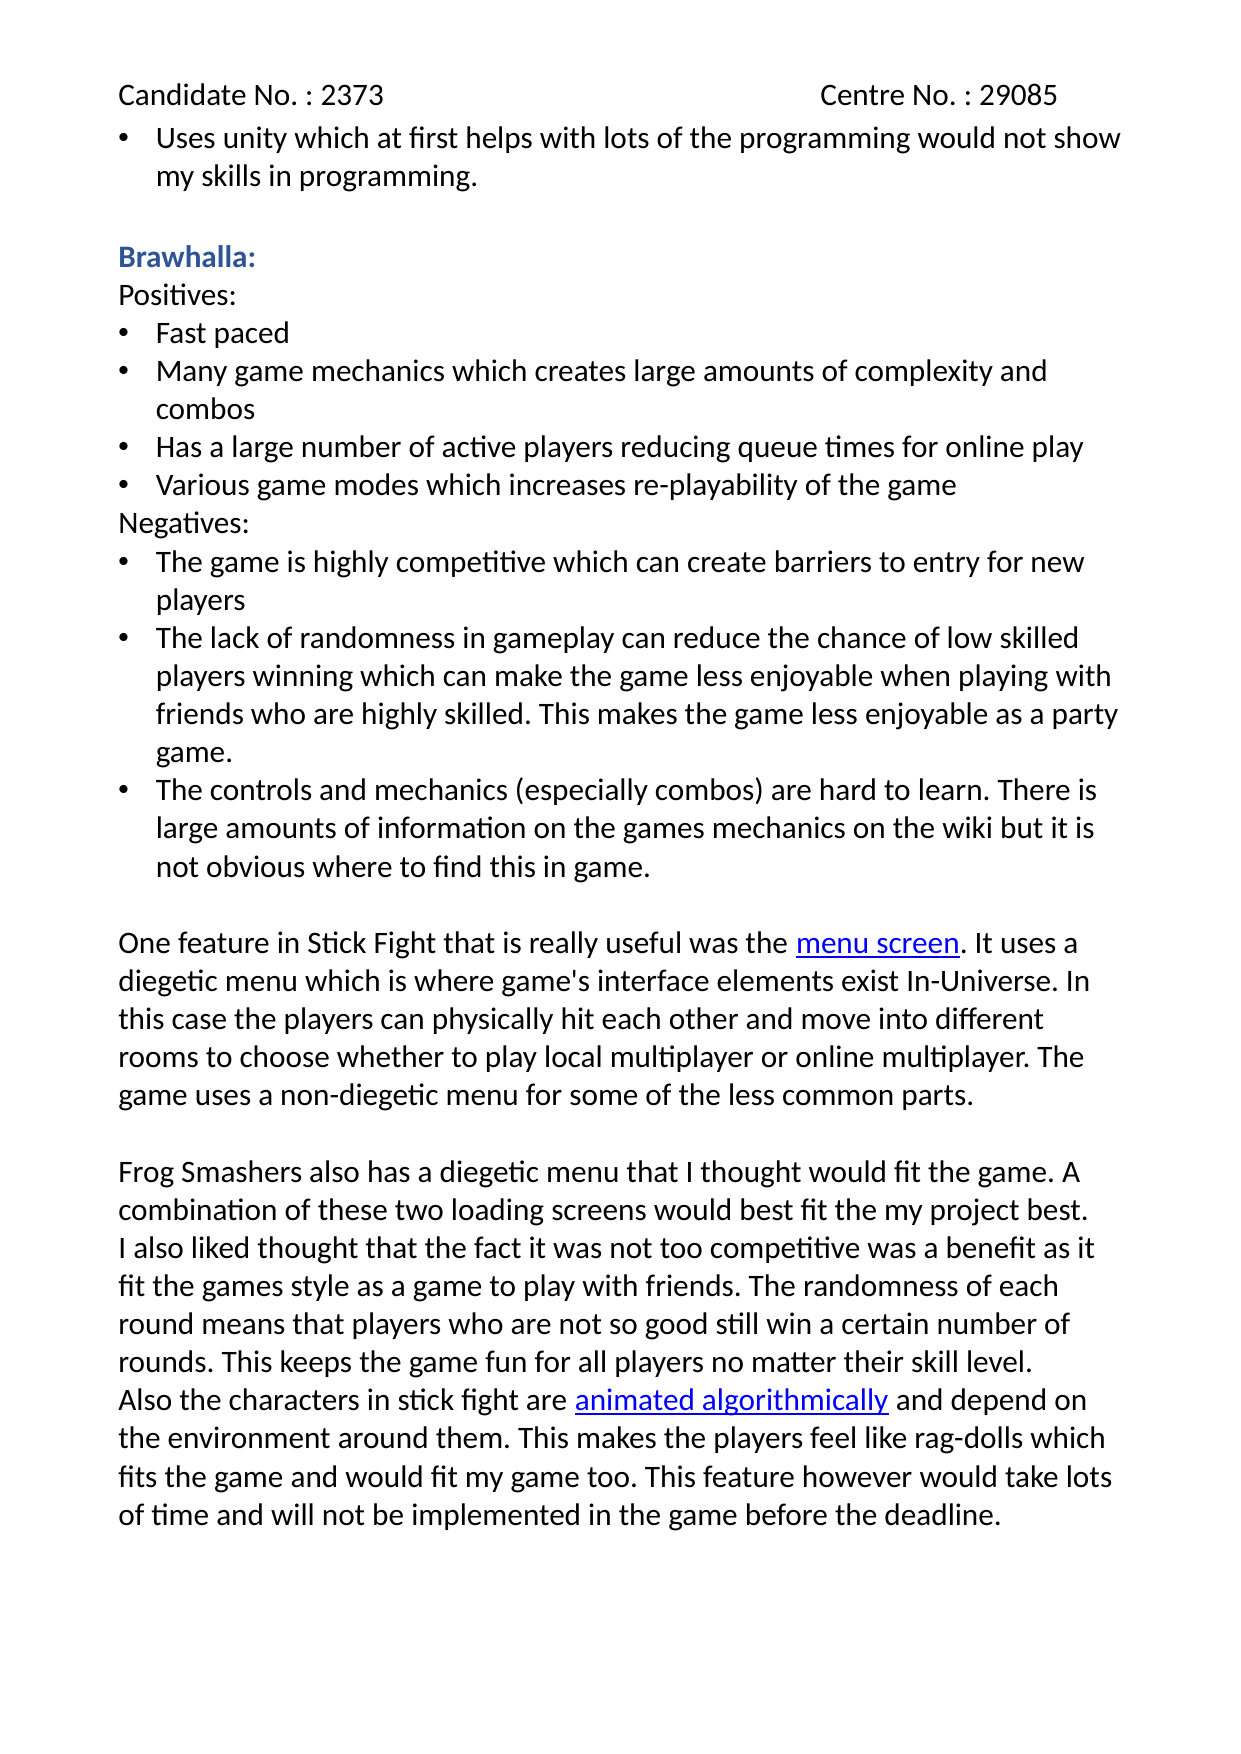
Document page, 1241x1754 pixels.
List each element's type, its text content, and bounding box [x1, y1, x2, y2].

list The game is highly competitive which can create barriers to entry for new players [118, 542, 1122, 618]
list The controls and mechanics (especially combos) are hard to learn. There is large amounts of information on the games mechanics on the wiki but it is not obvious where to find this in game. [118, 770, 1122, 885]
list Uses unity which at first helps with lots of the programming would not show my skills in programming. [118, 118, 1122, 194]
list Various game modes which increases re-playability of the game [118, 465, 1122, 503]
text Also the characters in stick fight are animated algorithmically and depend on the environment around them. This makes the players feel like rag-dolls which fits the game and would fit my game too. This feature however would take lots of time and will not be implemented in the game before the deadline. [118, 1380, 1122, 1533]
list Many game mechanics which creates large amounts of complexity and combos [118, 351, 1122, 427]
text I also liked thought that the fact it was not too competitive was a benefit as it fit the games style as a game to play with friends. The randomness of each round means that players who are not so good still win a certain number of rounds. This keeps the game fun for all players no matter their skill level. [118, 1228, 1122, 1380]
text Positives: [118, 275, 1122, 313]
list The lack of randomness in gameplay can reduce the chance of low skilled players winning which can make the game less enjoyable when playing with friends who are highly skilled. This makes the game less enjoyable as a party game. [118, 618, 1122, 770]
text Negatives: [118, 503, 1122, 542]
text One feature in Stick Fight that is really useful was the menu screen. It uses a diegetic menu which is where game's interface elements exist In-Universe. In this case the players can physically hit each other and move into different rooms to choose whether to play local multiplayer or online multiplayer. The game uses a non-diegetic menu for some of the less common parts. [118, 923, 1122, 1113]
subtitle Brawhalla: [118, 237, 1122, 275]
list Fast paced [118, 313, 1122, 351]
list Has a large number of active players reducing queue times for online play [118, 427, 1122, 465]
text Frog Smashers also has a diegetic menu that I thought would fit the game. A combination of these two loading screens would best fit the my project best. [118, 1152, 1122, 1228]
